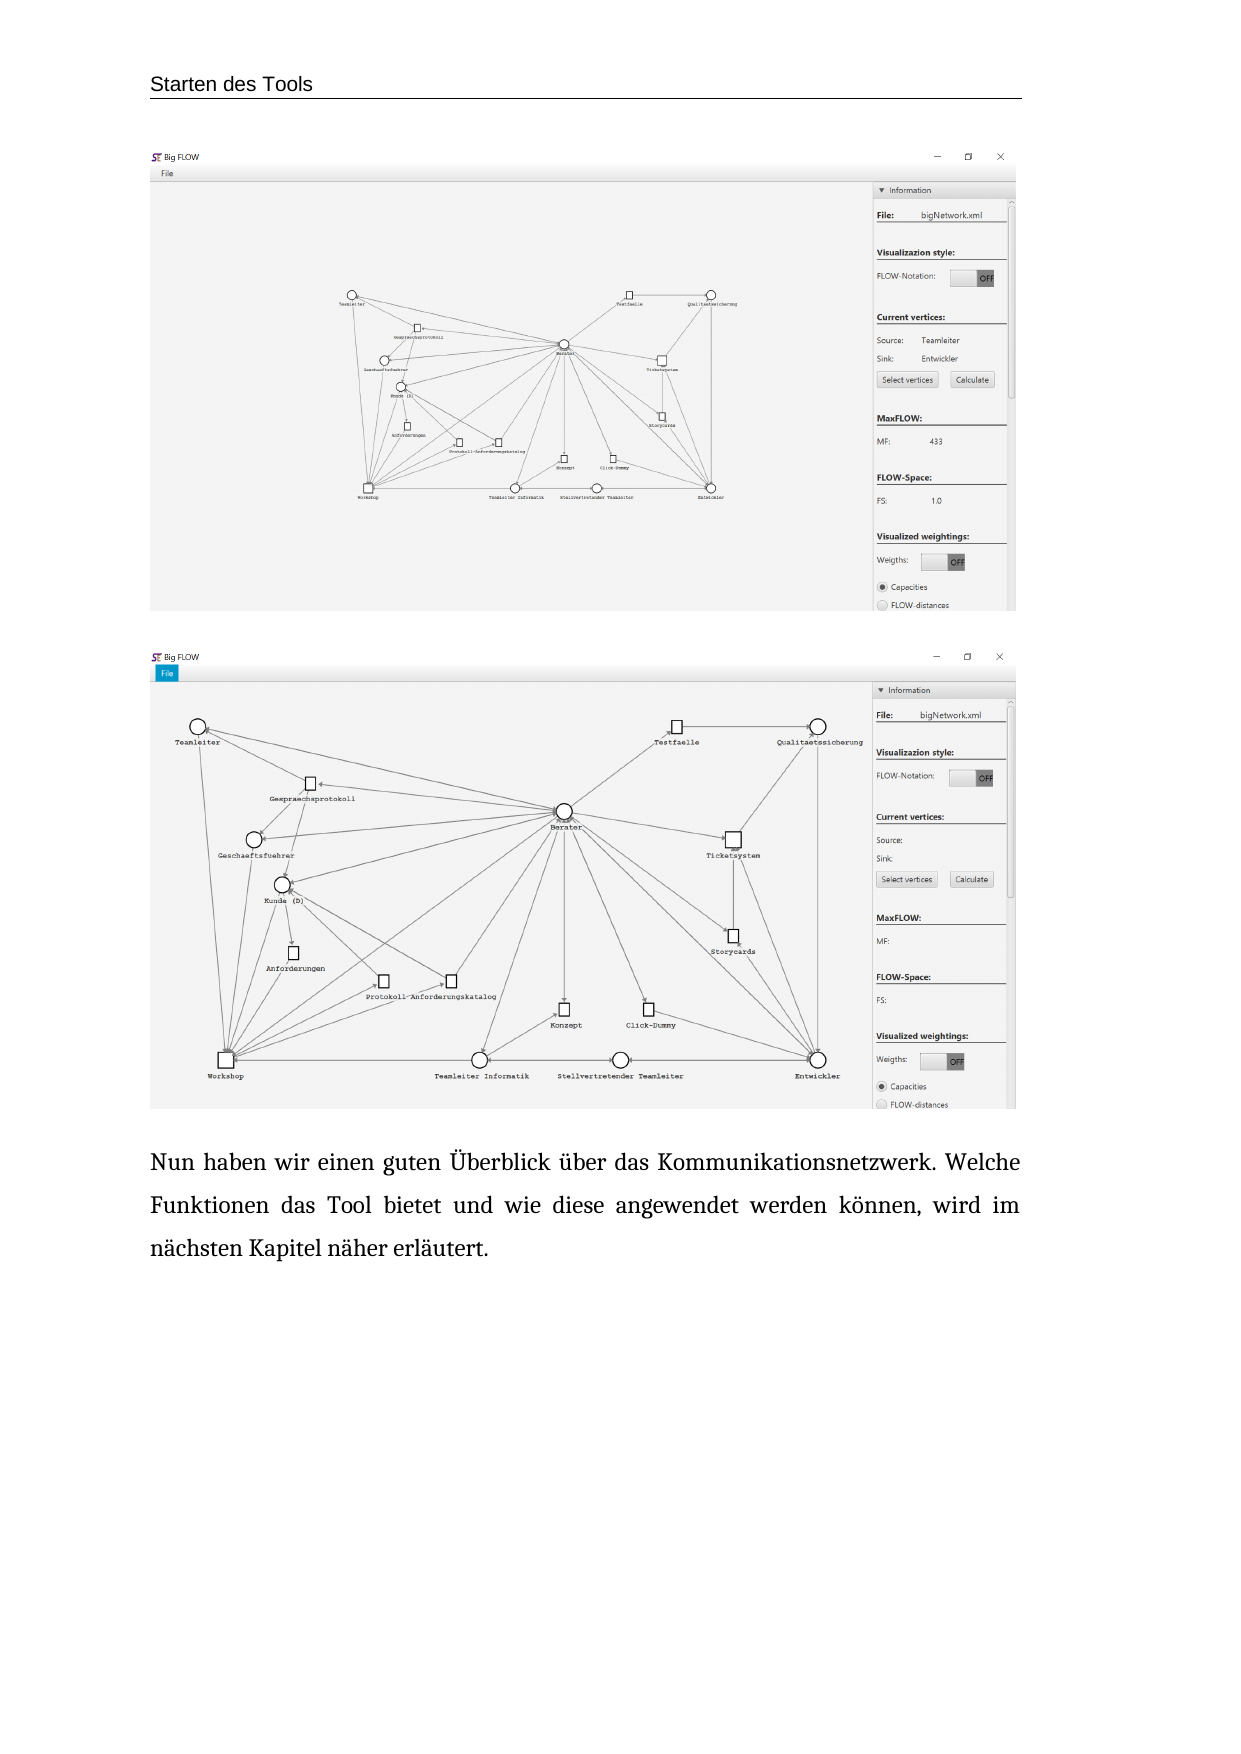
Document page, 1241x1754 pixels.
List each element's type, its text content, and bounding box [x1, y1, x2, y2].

picture [150, 649, 1016, 1109]
picture [150, 150, 1016, 611]
text Nun haben wir einen guten Überblick über das Kommunikationsnetzwerk. Welche Funktionen das Tool bietet und wie diese angewendet werden können, wird im nächsten Kapitel näher erläutert. [150, 1148, 1022, 1263]
